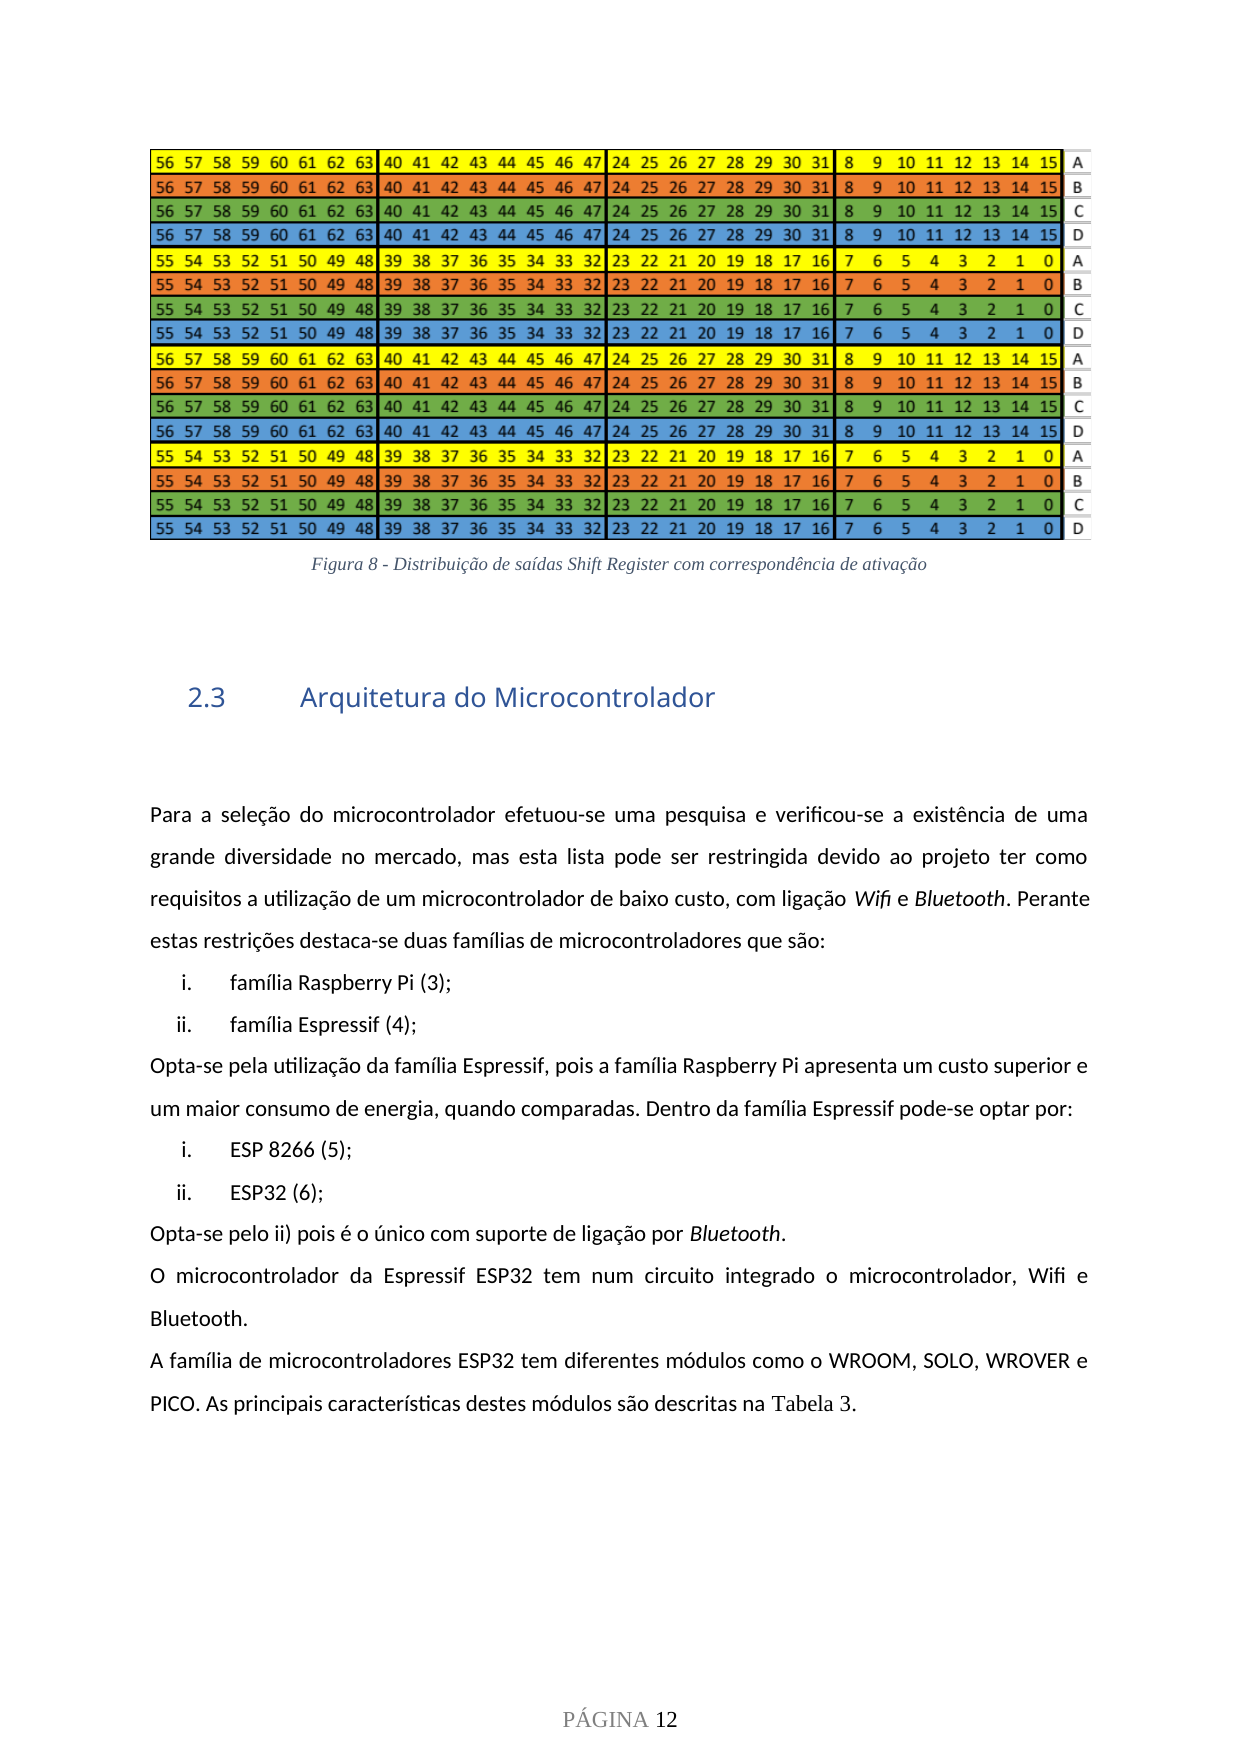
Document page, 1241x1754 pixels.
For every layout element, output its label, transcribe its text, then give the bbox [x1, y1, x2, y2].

text Figura 8 - Distribuição de saídas Shift Register com correspondência de ativação [150, 553, 1090, 575]
list família Espressif; [192, 1010, 1090, 1038]
text Opta-se pelo ii) pois é o único com suporte de ligação por Bluetooth. [150, 1219, 1090, 1248]
list ESP32; [192, 1178, 1090, 1206]
text A família de microcontroladores ESP32 tem diferentes módulos como o WROOM, SOLO, WROVER e PICO. As principais características destes módulos são descritas na Tabela 3. [150, 1347, 1090, 1417]
subtitle Arquitetura do Microcontrolador [187, 679, 1090, 716]
list ESP 8266; [192, 1136, 1090, 1164]
text Opta-se pela utilização da família Espressif, pois a família Raspberry Pi apresenta um custo superior e um maior consumo de energia, quando comparadas. Dentro da família Espressif pode-se optar por: [150, 1052, 1090, 1122]
list família Raspberry Pi; [192, 968, 1090, 996]
text Para a seleção do microcontrolador efetuou-se uma pesquisa e verificou-se a existência de uma grande diversidade no mercado, mas esta lista pode ser restringida devido ao projeto ter como requisitos a utilização de um microcontrolador de baixo custo, com ligação Wifi e Bluetooth. Perante estas restrições destaca-se duas famílias de microcontroladores que são: [150, 800, 1090, 954]
text O microcontrolador da Espressif ESP32 tem num circuito integrado o microcontrolador, Wifi e Bluetooth. [150, 1262, 1090, 1332]
